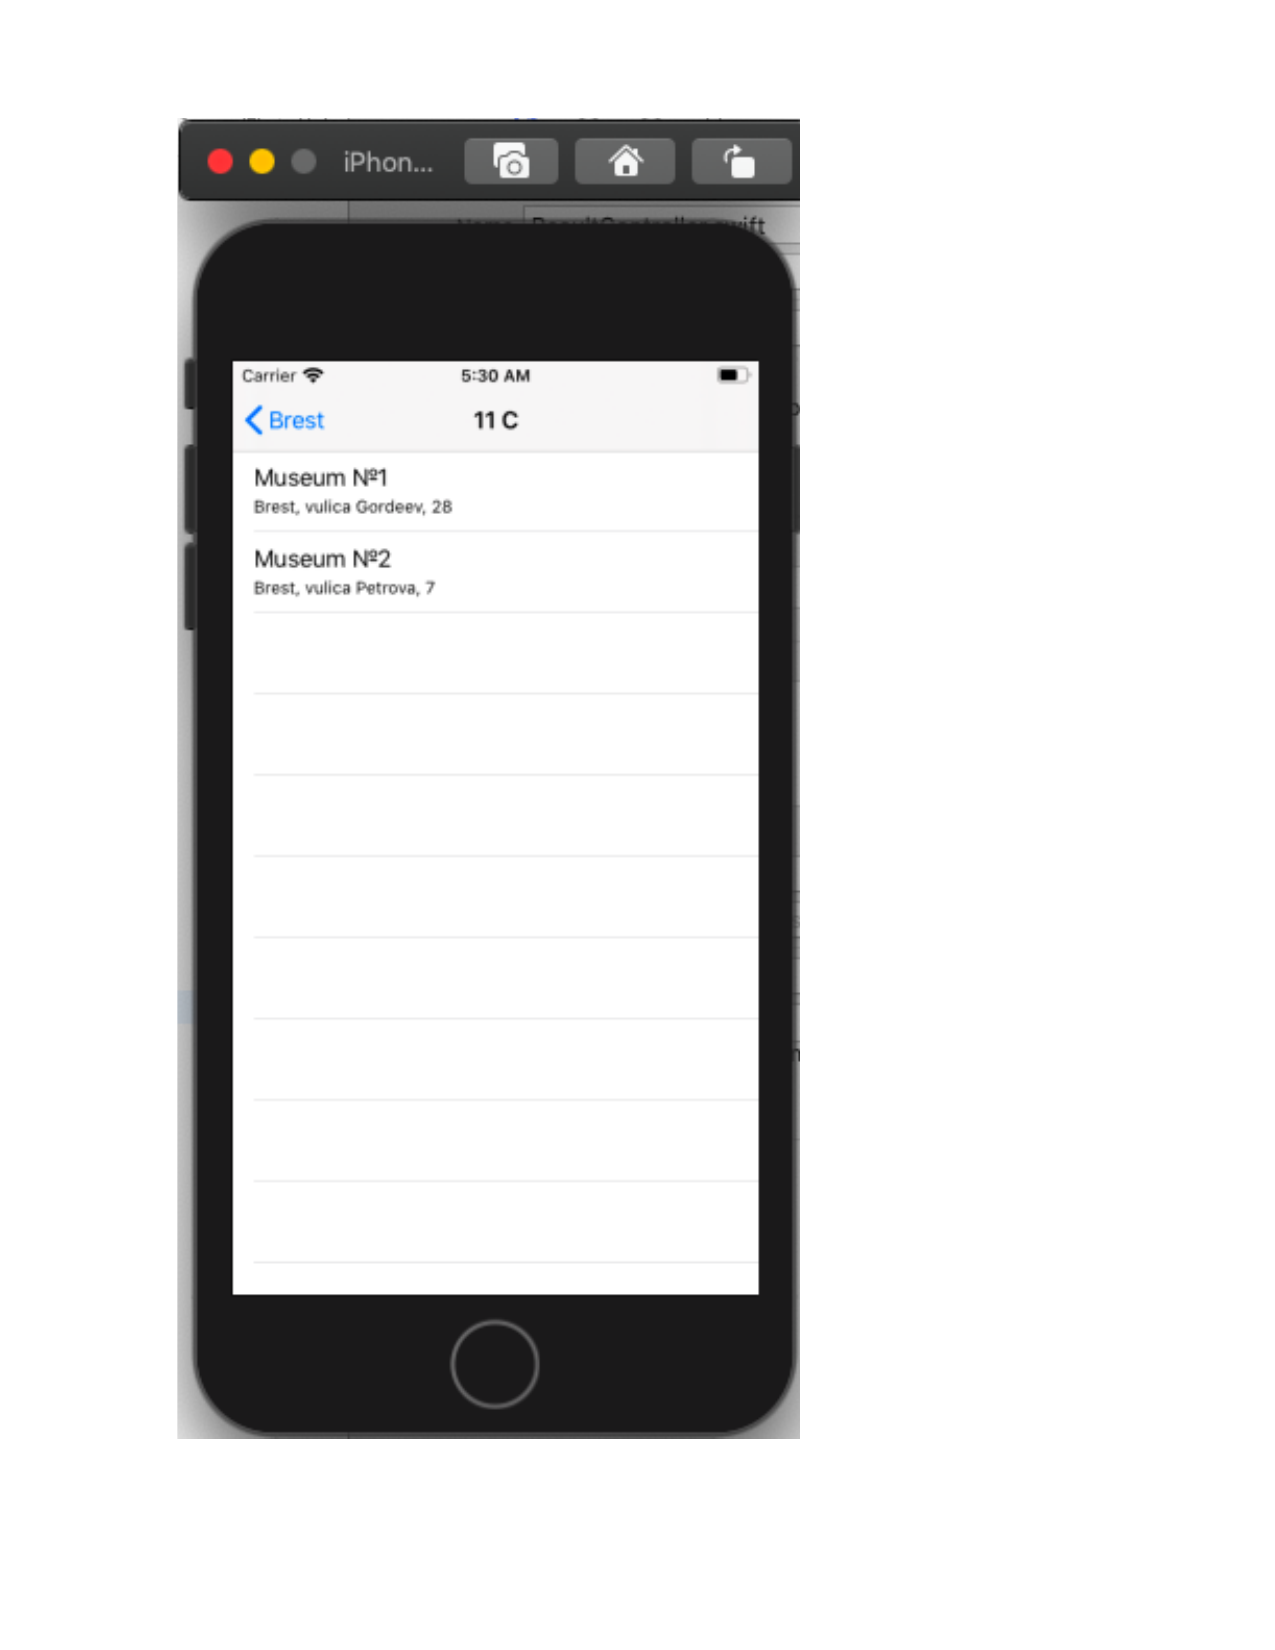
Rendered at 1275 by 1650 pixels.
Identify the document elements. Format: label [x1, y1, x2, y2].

picture [177, 118, 800, 1439]
